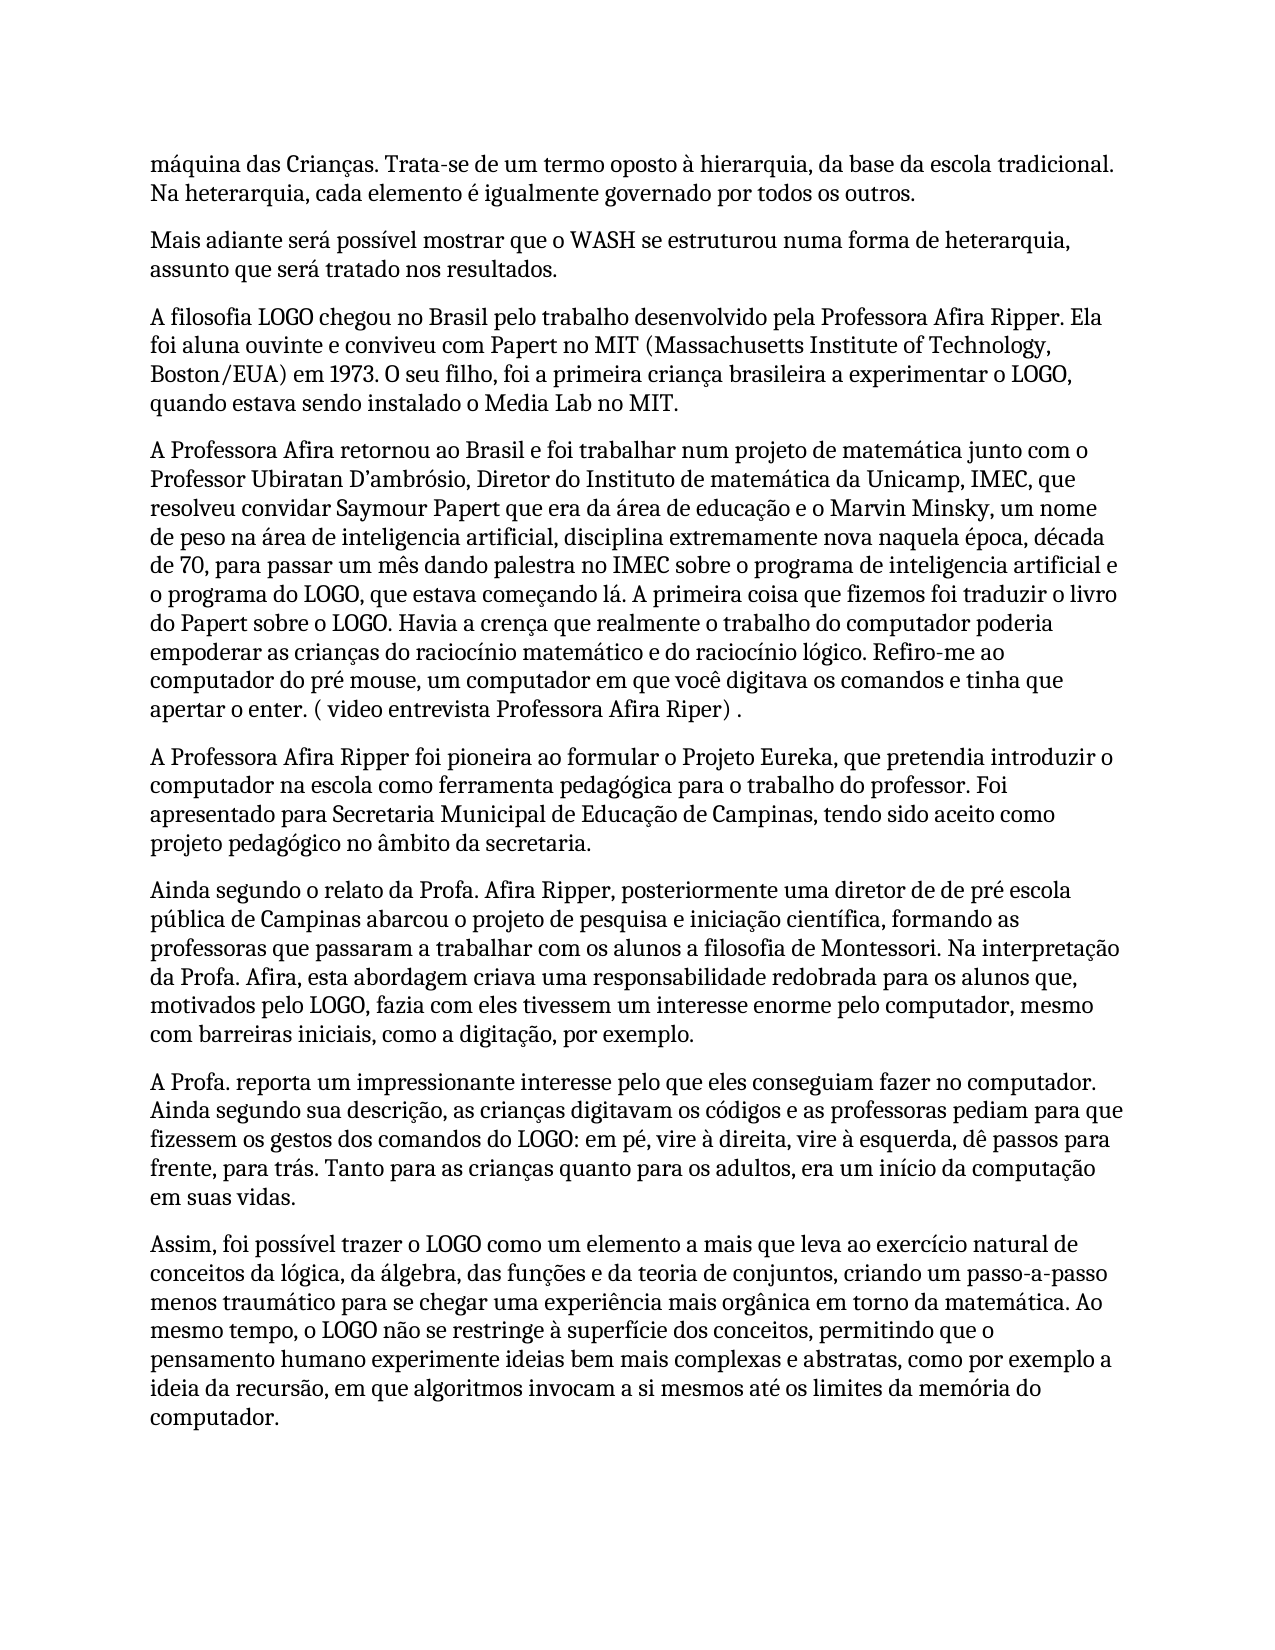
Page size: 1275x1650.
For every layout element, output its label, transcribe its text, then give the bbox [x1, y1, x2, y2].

text A filosofia LOGO chegou no Brasil pelo trabalho desenvolvido pela Professora Afira Ripper. Ela foi aluna ouvinte e conviveu com Papert no MIT (Massachusetts Institute of Technology, Boston/EUA) em 1973. O seu filho, foi a primeira criança brasileira a experimentar o LOGO, quando estava sendo instalado o Media Lab no MIT. [150, 302, 1125, 417]
text A Professora Afira retornou ao Brasil e foi trabalhar num projeto de matemática junto com o Professor Ubiratan D’ambrósio, Diretor do Instituto de matemática da Unicamp, IMEC, que resolveu convidar Saymour Papert que era da área de educação e o Marvin Minsky, um nome de peso na área de inteligencia artificial, disciplina extremamente nova naquela época, década de 70, para passar um mês dando palestra no IMEC sobre o programa de inteligencia artificial e o programa do LOGO, que estava começando lá. A primeira coisa que fizemos foi traduzir o livro do Papert sobre o LOGO. Havia a crença que realmente o trabalho do computador poderia empoderar as crianças do raciocínio matemático e do raciocínio lógico. Refiro-me ao computador do pré mouse, um computador em que você digitava os comandos e tinha que apertar o enter. ( video entrevista Professora Afira Riper) . [150, 436, 1125, 724]
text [150, 150, 1125, 207]
text Ainda segundo o relato da Profa. Afira Ripper, posteriormente uma diretor de de pré escola pública de Campinas abarcou o projeto de pesquisa e iniciação científica, formando as professoras que passaram a trabalhar com os alunos a filosofia de Montessori. Na interpretação da Profa. Afira, esta abordagem criava uma responsabilidade redobrada para os alunos que, motivados pelo LOGO, fazia com eles tivessem um interesse enorme pelo computador, mesmo com barreiras iniciais, como a digitação, por exemplo. [150, 876, 1125, 1049]
text Assim, foi possível trazer o LOGO como um elemento a mais que leva ao exercício natural de conceitos da lógica, da álgebra, das funções e da teoria de conjuntos, criando um passo-a-passo menos traumático para se chegar uma experiência mais orgânica em torno da matemática. Ao mesmo tempo, o LOGO não se restringe à superfície dos conceitos, permitindo que o pensamento humano experimente ideias bem mais complexas e abstratas, como por exemplo a ideia da recursão, em que algoritmos invocam a si mesmos até os limites da memória do computador. [150, 1230, 1125, 1431]
text A Professora Afira Ripper foi pioneira ao formular o Projeto Eureka, que pretendia introduzir o computador na escola como ferramenta pedagógica para o trabalho do professor. Foi apresentado para Secretaria Municipal de Educação de Campinas, tendo sido aceito como projeto pedagógico no âmbito da secretaria. [150, 742, 1125, 857]
text A Profa. reporta um impressionante interesse pelo que eles conseguiam fazer no computador. Ainda segundo sua descrição, as crianças digitavam os códigos e as professoras pediam para que fizessem os gestos dos comandos do LOGO: em pé, vire à direita, vire à esquerda, dê passos para frente, para trás. Tanto para as crianças quanto para os adultos, era um início da computação em suas vidas. [150, 1067, 1125, 1211]
text Mais adiante será possível mostrar que o WASH se estruturou numa forma de heterarquia, assunto que será tratado nos resultados. [150, 226, 1125, 284]
